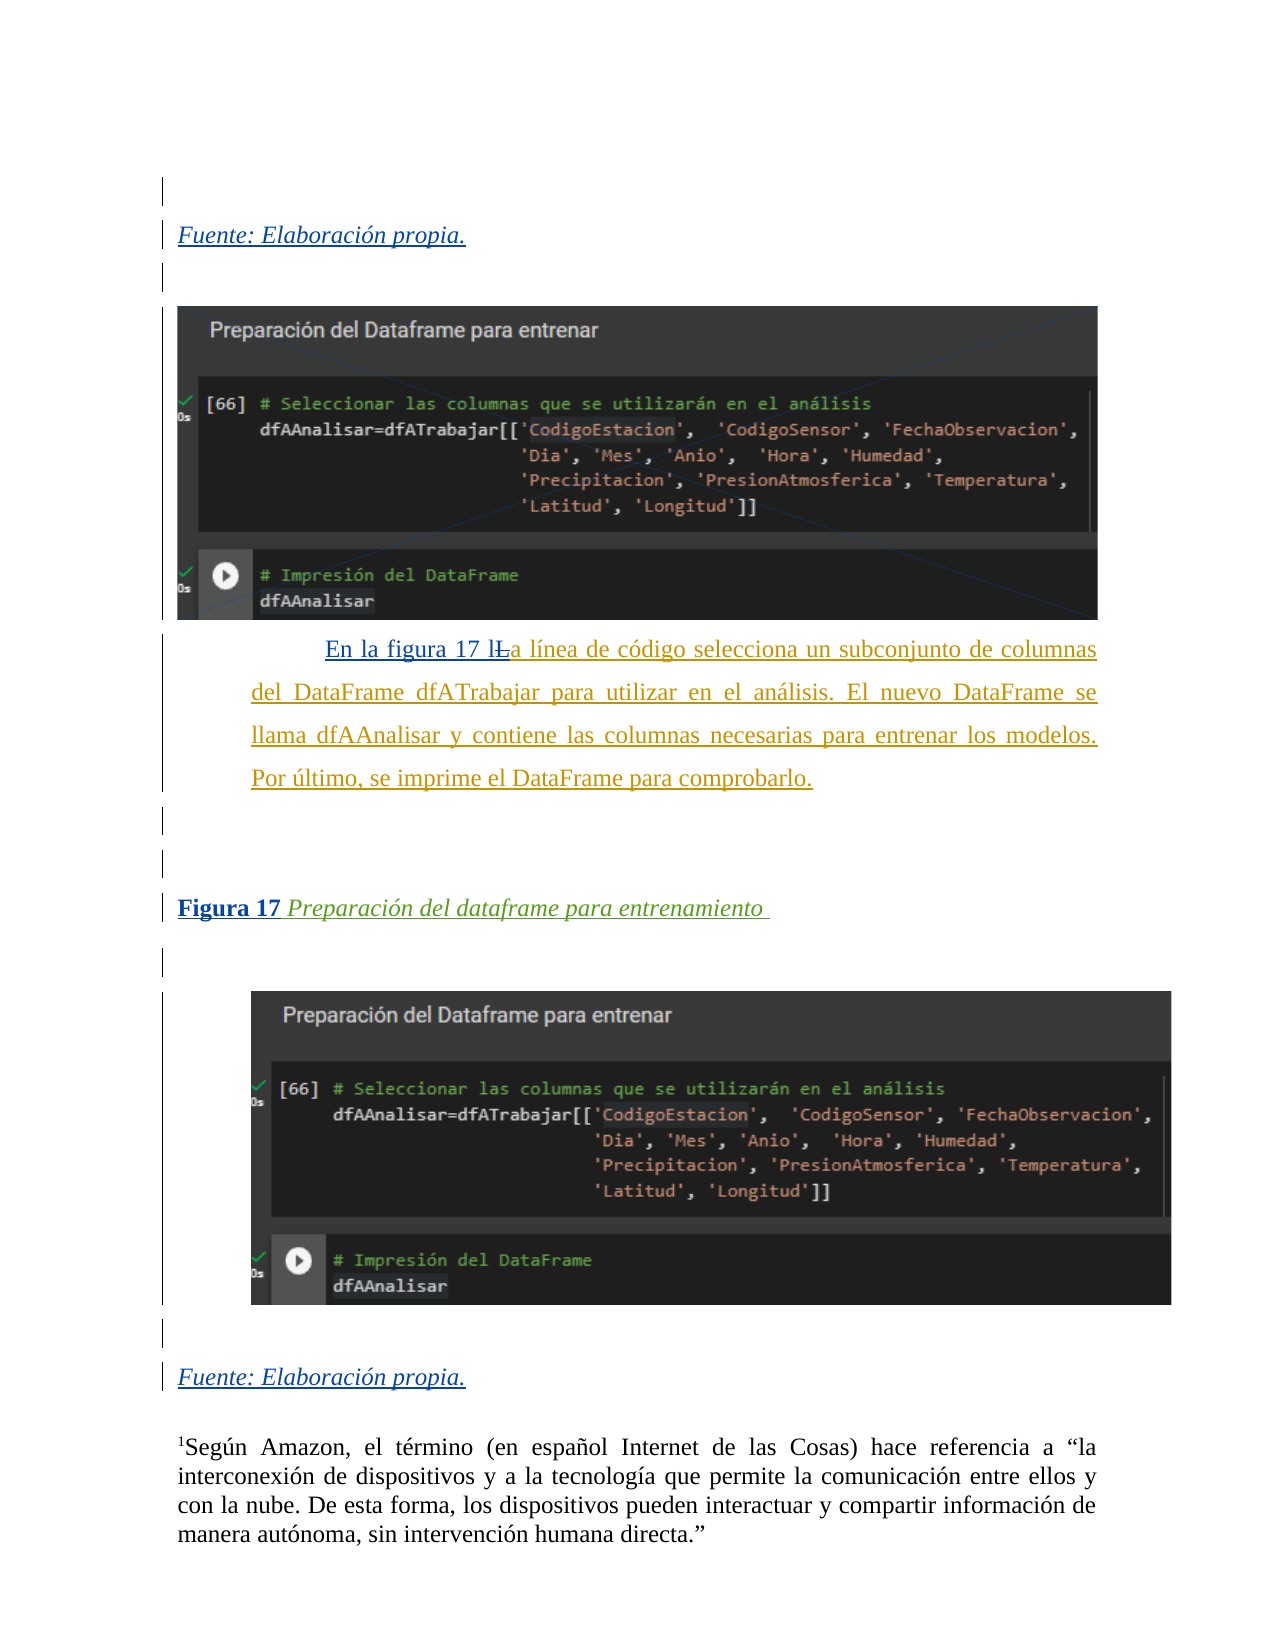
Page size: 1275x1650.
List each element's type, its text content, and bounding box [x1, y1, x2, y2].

picture [180, 464, 1095, 620]
picture [251, 991, 1172, 1305]
picture [641, 307, 1098, 619]
text 16 [177, 893, 1098, 922]
picture [179, 306, 1096, 462]
picture [177, 307, 634, 619]
